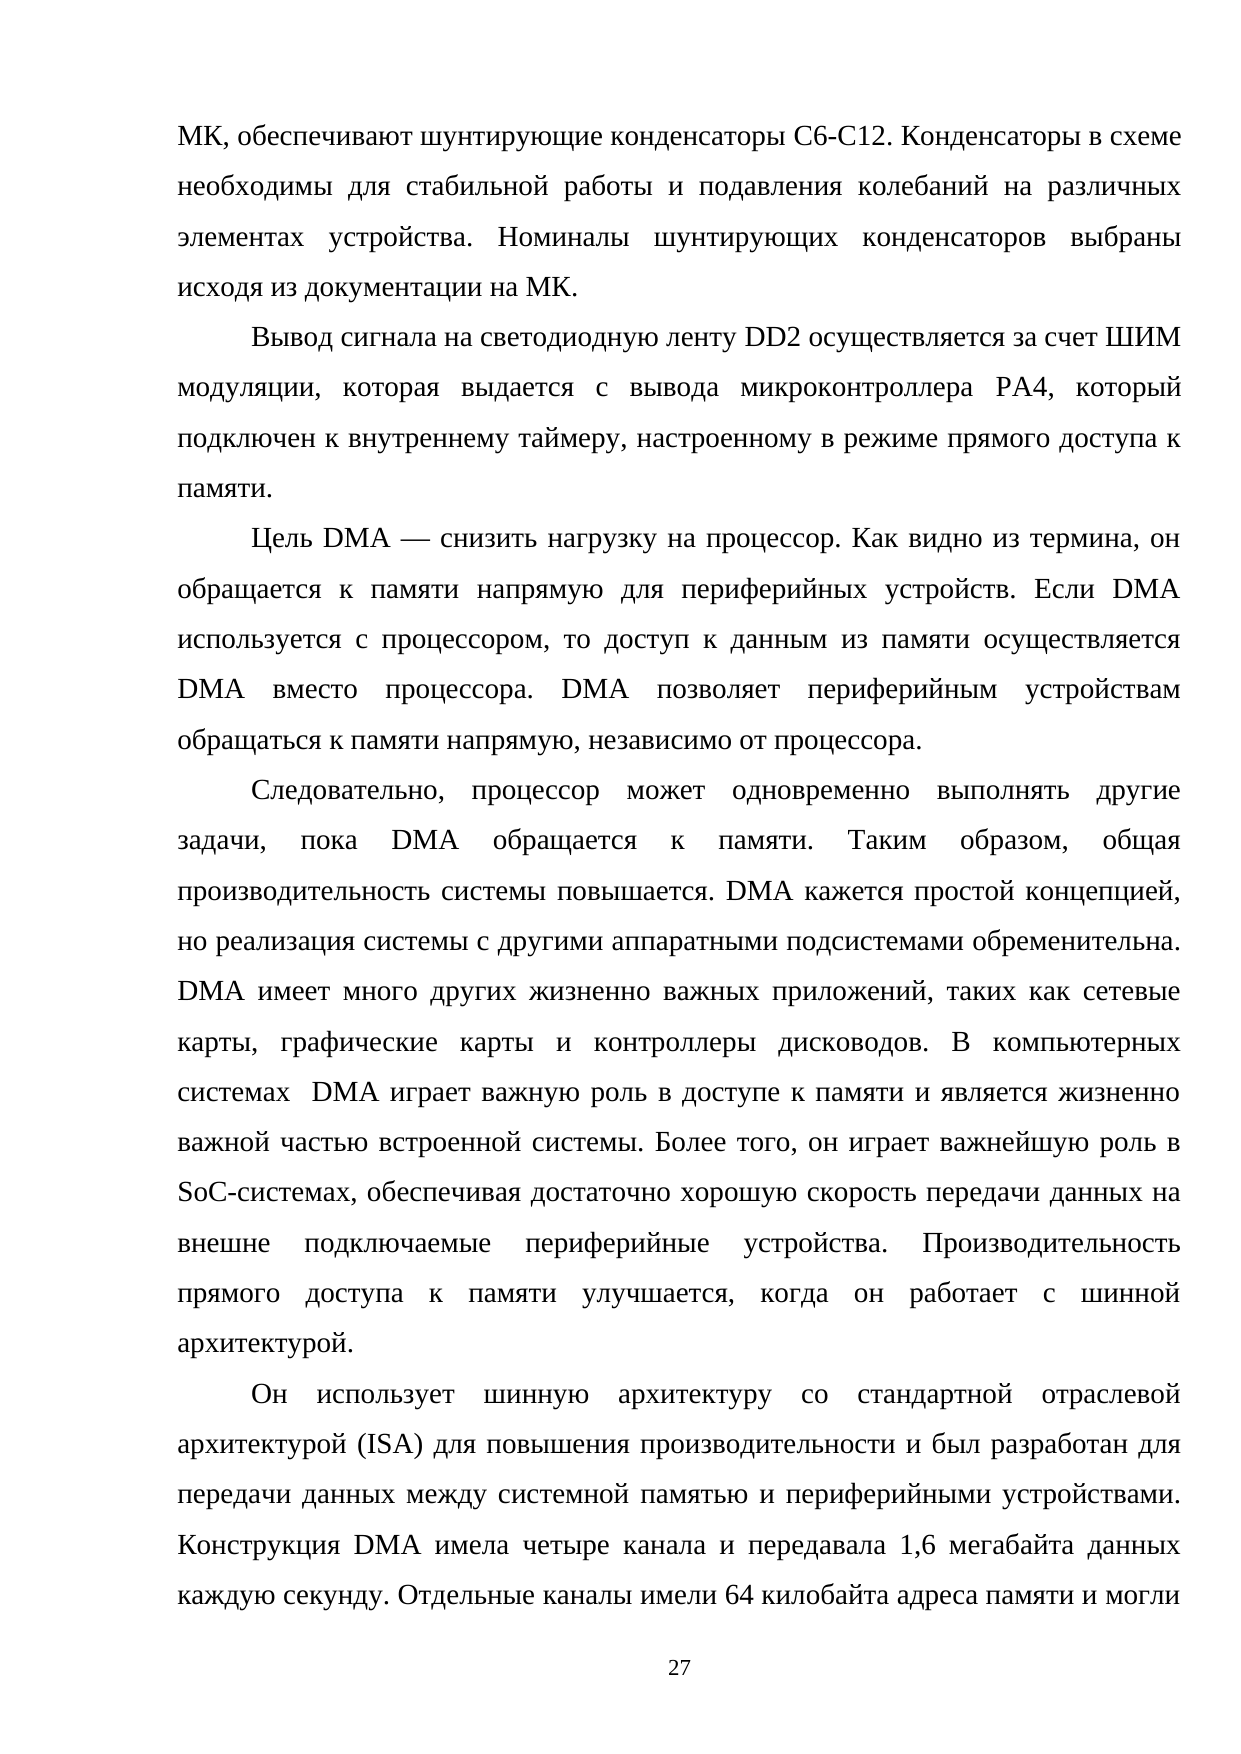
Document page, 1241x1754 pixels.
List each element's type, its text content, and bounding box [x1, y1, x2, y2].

text Вывод сигнала на светодиодную ленту DD2 осуществляется за счет ШИМ модуляции, которая выдается с вывода микроконтроллера PA4, который подключен к внутреннему таймеру, настроенному в режиме прямого доступа к памяти. [177, 319, 1182, 504]
text Цель DMA — снизить нагрузку на процессор. Как видно из термина, он обращается к памяти напрямую для периферийных устройств. Если DMA используется с процессором, то доступ к данным из памяти осуществляется DMA вместо процессора. DMA позволяет периферийным устройствам обращаться к памяти напрямую, независимо от процессора. [177, 521, 1182, 755]
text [177, 1376, 1182, 1611]
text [177, 118, 1182, 302]
text Следовательно, процессор может одновременно выполнять другие задачи, пока DMA обращается к памяти. Таким образом, общая производительность системы повышается. DMA кажется простой концепцией, но реализация системы с другими аппаратными подсистемами обременительна. DMA имеет много других жизненно важных приложений, таких как сетевые карты, графические карты и контроллеры дисководов. В компьютерных системах DMA играет важную роль в доступе к памяти и является жизненно важной частью встроенной системы. Более того, он играет важнейшую роль в SoC-системах, обеспечивая достаточно хорошую скорость передачи данных на внешне подключаемые периферийные устройства. Производительность прямого доступа к памяти улучшается, когда он работает с шинной архитектурой. [177, 772, 1182, 1359]
